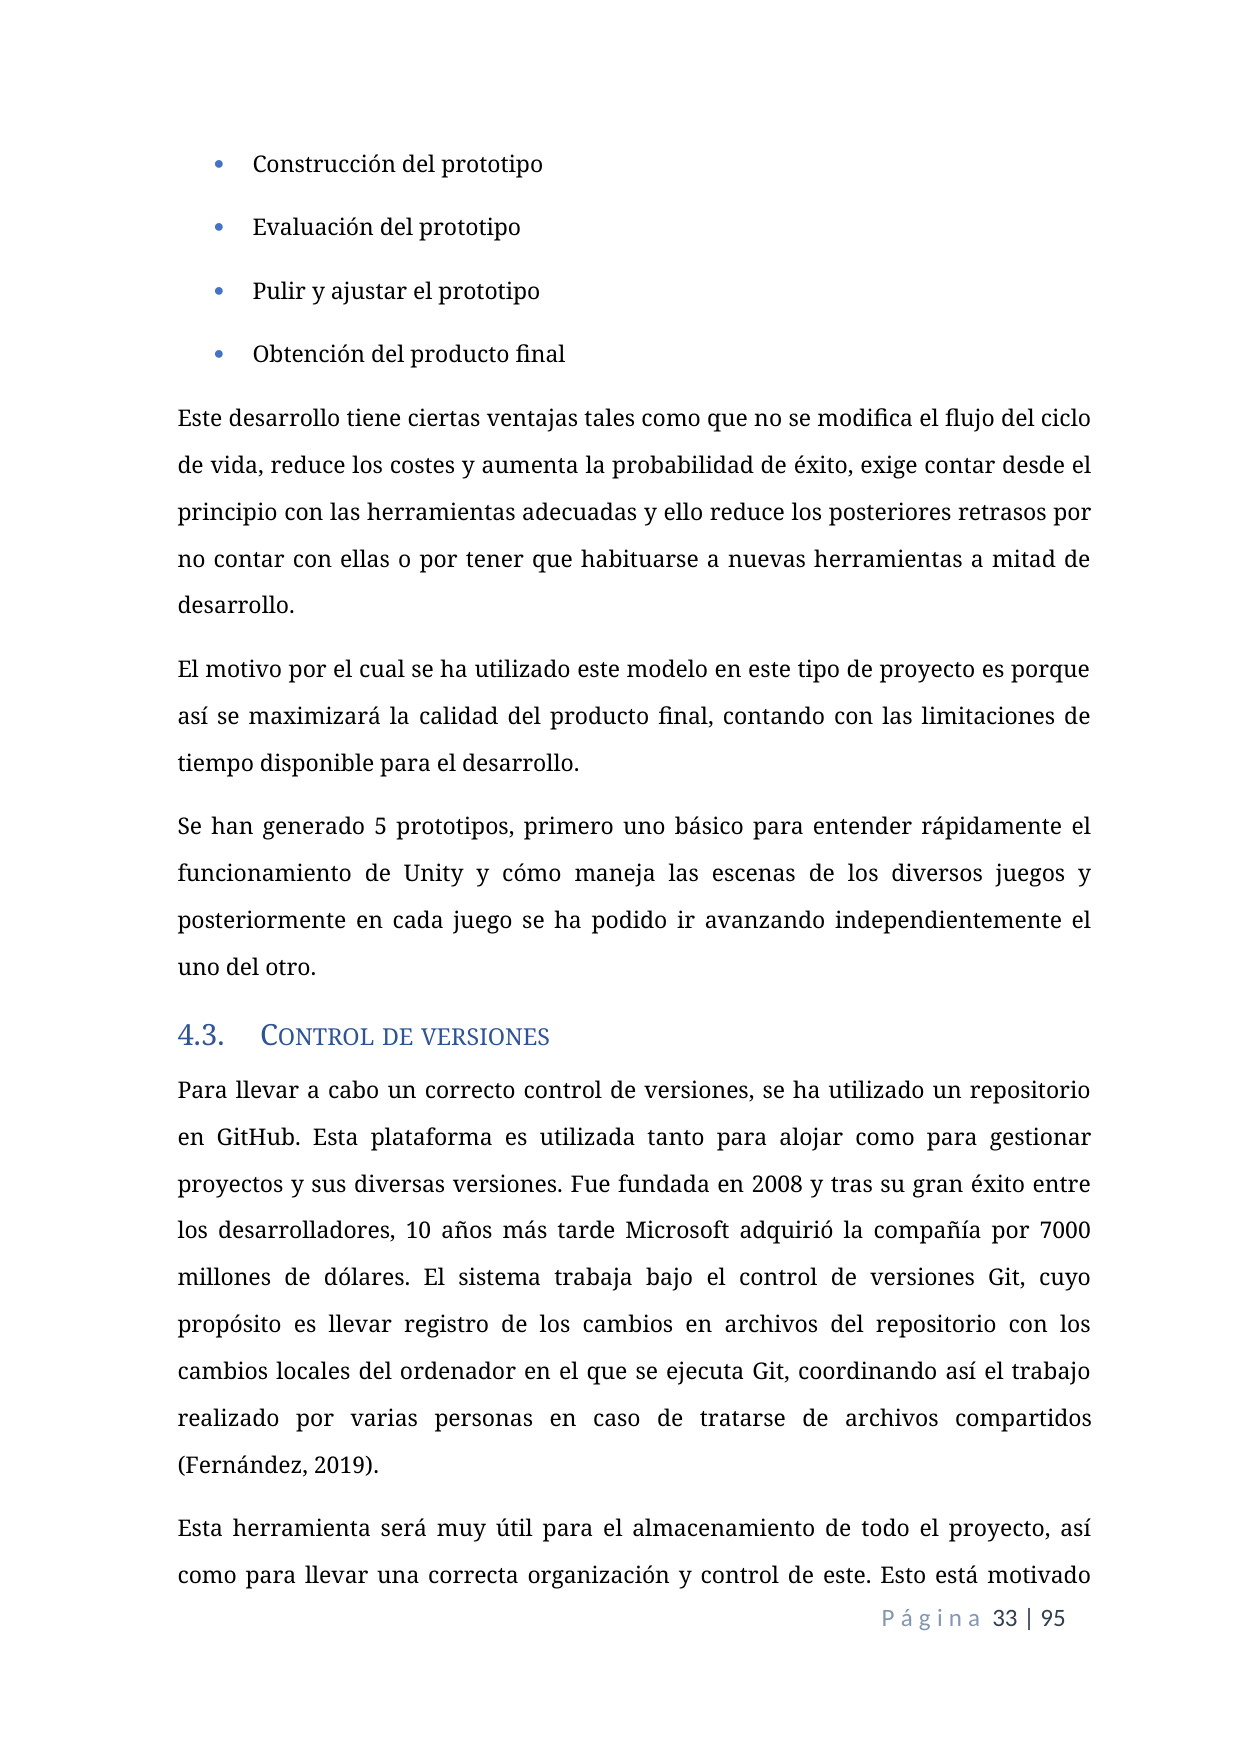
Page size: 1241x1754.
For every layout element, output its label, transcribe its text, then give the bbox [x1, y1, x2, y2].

text Para llevar a cabo un correcto control de versiones, se ha utilizado un repositorio en GitHub. Esta plataforma es utilizada tanto para alojar como para gestionar proyectos y sus diversas versiones. Fue fundada en 2008 y tras su gran éxito entre los desarrolladores, 10 años más tarde Microsoft adquirió la compañía por 7000 millones de dólares. El sistema trabaja bajo el control de versiones Git, cuyo propósito es llevar registro de los cambios en archivos del repositorio con los cambios locales del ordenador en el que se ejecuta Git, coordinando así el trabajo realizado por varias personas en caso de tratarse de archivos compartidos. [177, 1074, 1092, 1480]
list Construcción del prototipo [215, 148, 1092, 179]
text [177, 1512, 1092, 1591]
list Control de versiones [177, 1014, 1092, 1054]
list Obtención del producto final [215, 338, 1092, 369]
list Pulir y ajustar el prototipo [215, 275, 1092, 306]
text El motivo por el cual se ha utilizado este modelo en este tipo de proyecto es porque así se maximizará la calidad del producto final, contando con las limitaciones de tiempo disponible para el desarrollo. [177, 653, 1092, 778]
list Evaluación del prototipo [215, 211, 1092, 242]
text Se han generado 5 prototipos, primero uno básico para entender rápidamente el funcionamiento de Unity y cómo maneja las escenas de los diversos juegos y posteriormente en cada juego se ha podido ir avanzando independientemente el uno del otro. [177, 810, 1092, 982]
text Este desarrollo tiene ciertas ventajas tales como que no se modifica el flujo del ciclo de vida, reduce los costes y aumenta la probabilidad de éxito, exige contar desde el principio con las herramientas adecuadas y ello reduce los posteriores retrasos por no contar con ellas o por tener que habituarse a nuevas herramientas a mitad de desarrollo. [177, 402, 1092, 621]
